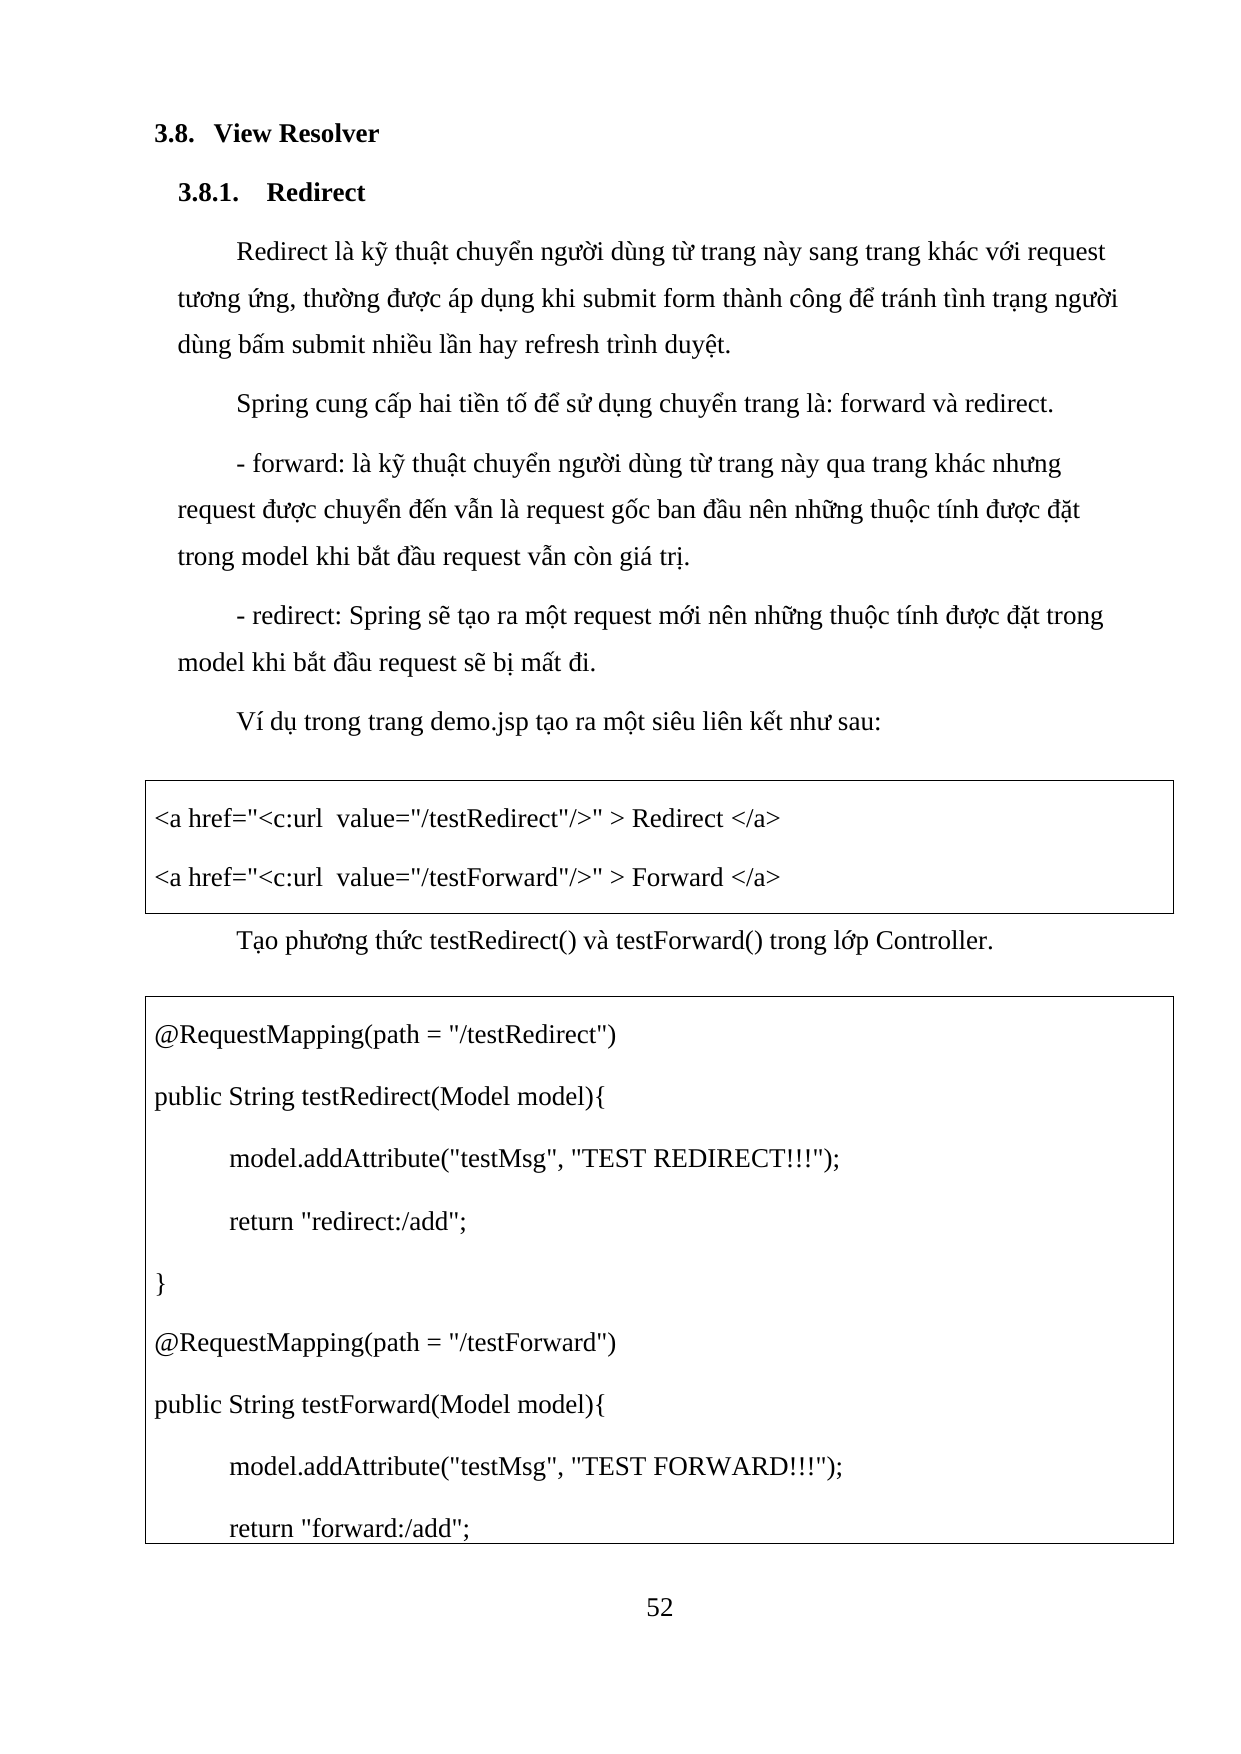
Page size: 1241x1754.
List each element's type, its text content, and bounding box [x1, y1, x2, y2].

text <a href="<c:url value="/testRedirect"/>" > Redirect </a> [146, 781, 1173, 833]
subtitle View Resolver [154, 117, 1165, 148]
subtitle Redirect [178, 176, 1165, 207]
text Redirect là kỹ thuật chuyển người dùng từ trang này sang trang khác với request tương ứng, thường được áp dụng khi submit form thành công để tránh tình trạng người dùng bấm submit nhiều lần hay refresh trình duyệt. [177, 235, 1121, 359]
text model.addAttribute("testMsg", "TEST FORWARD!!!"); [154, 1450, 1165, 1481]
text public String testRedirect(Model model){ [154, 1080, 1165, 1111]
text Spring cung cấp hai tiền tố để sử dụng chuyển trang là: forward và redirect. [236, 388, 1165, 419]
list forward: là kỹ thuật chuyển người dùng từ trang này qua trang khác nhưng request được chuyển đến vẫn là request gốc ban đầu nên những thuộc tính được đặt trong model khi bắt đầu request vẫn còn giá trị. [177, 447, 1081, 571]
text @RequestMapping(path = "/testRedirect") [146, 997, 1173, 1049]
text Ví dụ trong trang demo.jsp tạo ra một siêu liên kết như sau: [236, 705, 1165, 736]
text @RequestMapping(path = "/testForward") [154, 1326, 1165, 1357]
text Tạo phương thức testRedirect() và testForward() trong lớp Controller. [236, 924, 1165, 955]
text <a href="<c:url value="/testForward"/>" > Forward </a> [146, 839, 1173, 913]
list redirect: Spring sẽ tạo ra một request mới nên những thuộc tính được đặt trong model khi bắt đầu request sẽ bị mất đi. [177, 599, 1104, 677]
text return "forward:/add"; [154, 1513, 1165, 1543]
text public String testForward(Model model){ [154, 1388, 1165, 1419]
text } [154, 1267, 1165, 1298]
text model.addAttribute("testMsg", "TEST REDIRECT!!!"); [154, 1142, 1165, 1173]
text return "redirect:/add"; [154, 1205, 1165, 1236]
